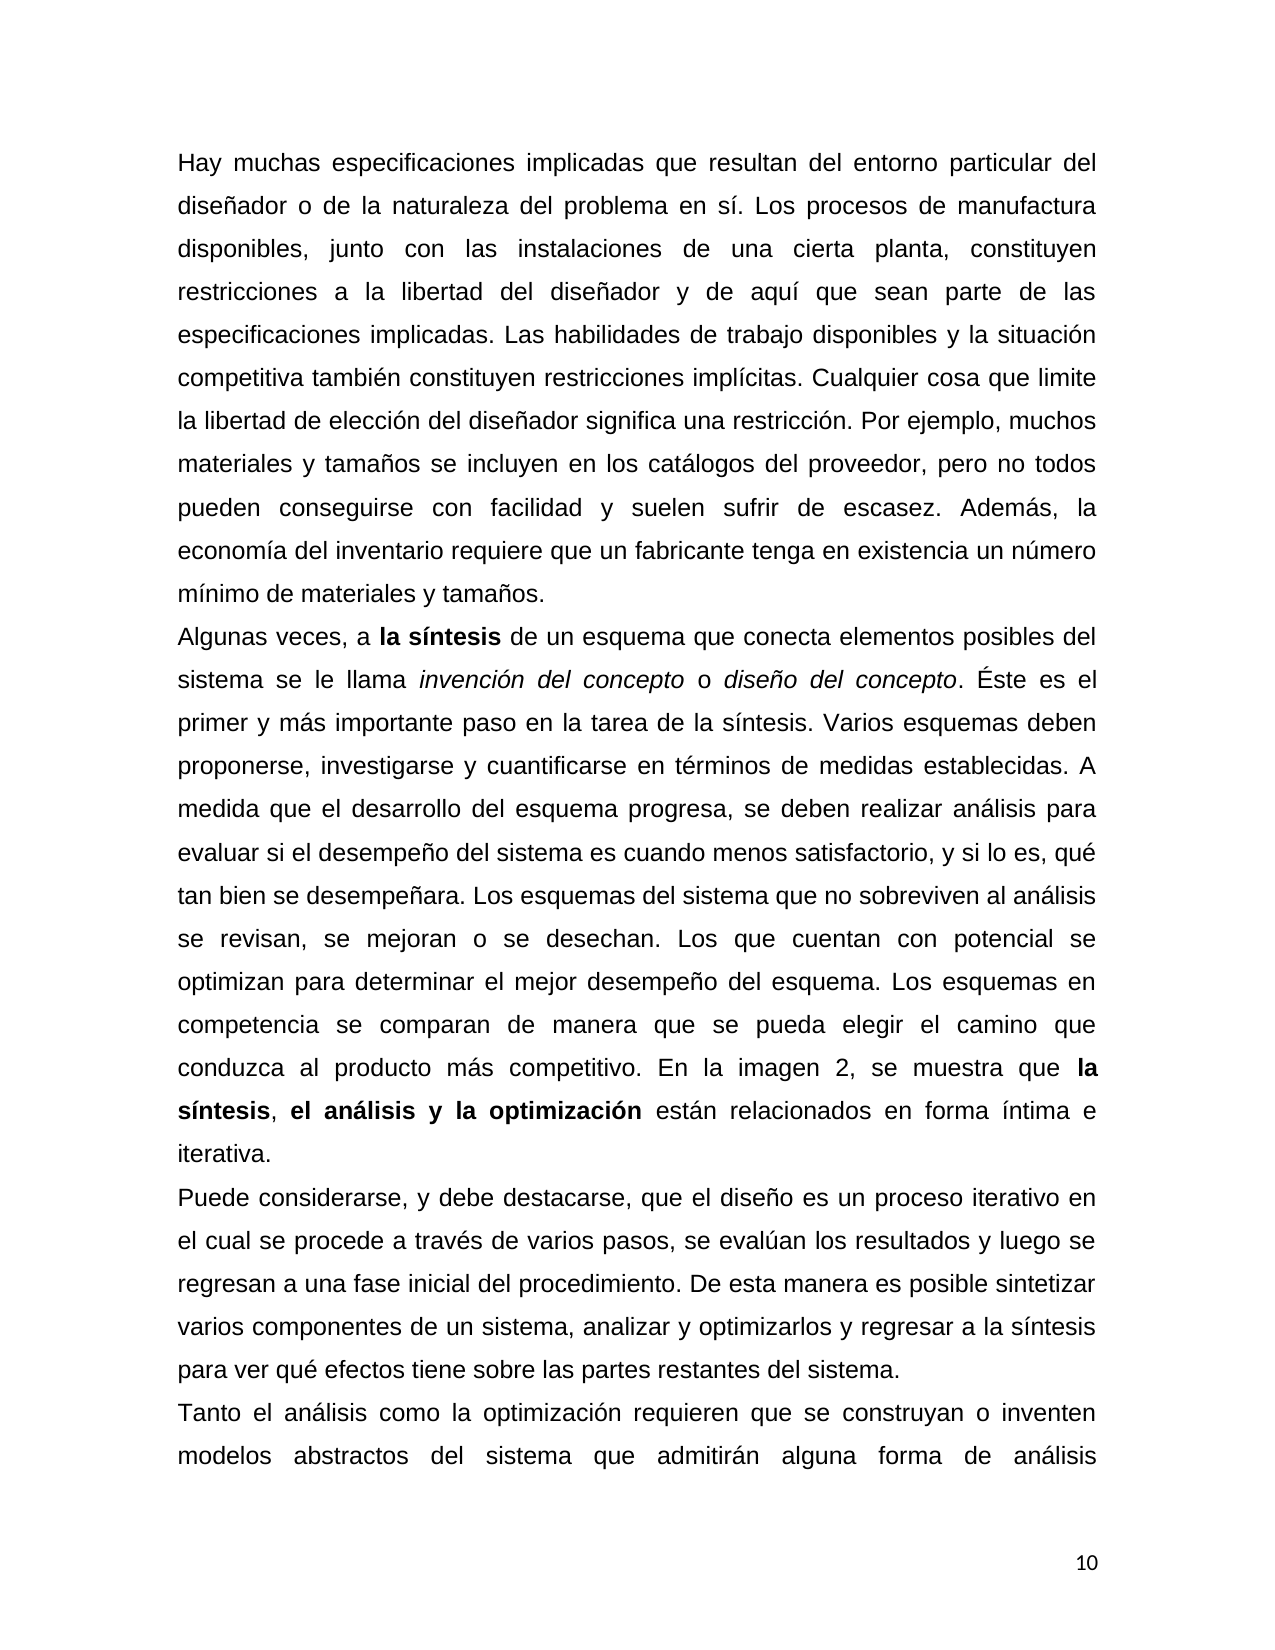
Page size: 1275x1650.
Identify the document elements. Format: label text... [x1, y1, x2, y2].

text Hay muchas especificaciones implicadas que resultan del entorno particular del diseñador o de la naturaleza del problema en sí. Los procesos de manufactura disponibles, junto con las instalaciones de una cierta planta, constituyen restricciones a la libertad del diseñador y de aquí que sean parte de las especificaciones implicadas. Las habilidades de trabajo disponibles y la situación competitiva también constituyen restricciones implícitas. Cualquier cosa que limite la libertad de elección del diseñador significa una restricción. Por ejemplo, muchos materiales y tamaños se incluyen en los catálogos del proveedor, pero no todos pueden conseguirse con facilidad y suelen sufrir de escasez. Además, la economía del inventario requiere que un fabricante tenga en existencia un número mínimo de materiales y tamaños. [177, 148, 1098, 608]
text Puede considerarse, y debe destacarse, que el diseño es un proceso iterativo en el cual se procede a través de varios pasos, se evalúan los resultados y luego se regresan a una fase inicial del procedimiento. De esta manera es posible sintetizar varios componentes de un sistema, analizar y optimizarlos y regresar a la síntesis para ver qué efectos tiene sobre las partes restantes del sistema. [177, 1183, 1098, 1384]
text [177, 1398, 1098, 1470]
text Algunas veces, a la síntesis de un esquema que conecta elementos posibles del sistema se le llama invención del concepto o diseño del concepto. Éste es el primer y más importante paso en la tarea de la síntesis. Varios esquemas deben proponerse, investigarse y cuantificarse en términos de medidas establecidas. A medida que el desarrollo del esquema progresa, se deben realizar análisis para evaluar si el desempeño del sistema es cuando menos satisfactorio, y si lo es, qué tan bien se desempeñara. Los esquemas del sistema que no sobreviven al análisis se revisan, se mejoran o se desechan. Los que cuentan con potencial se optimizan para determinar el mejor desempeño del esquema. Los esquemas en competencia se comparan de manera que se pueda elegir el camino que conduzca al producto más competitivo. En la imagen 2, se muestra que la síntesis, el análisis y la optimización están relacionados en forma íntima e iterativa. [177, 622, 1098, 1168]
